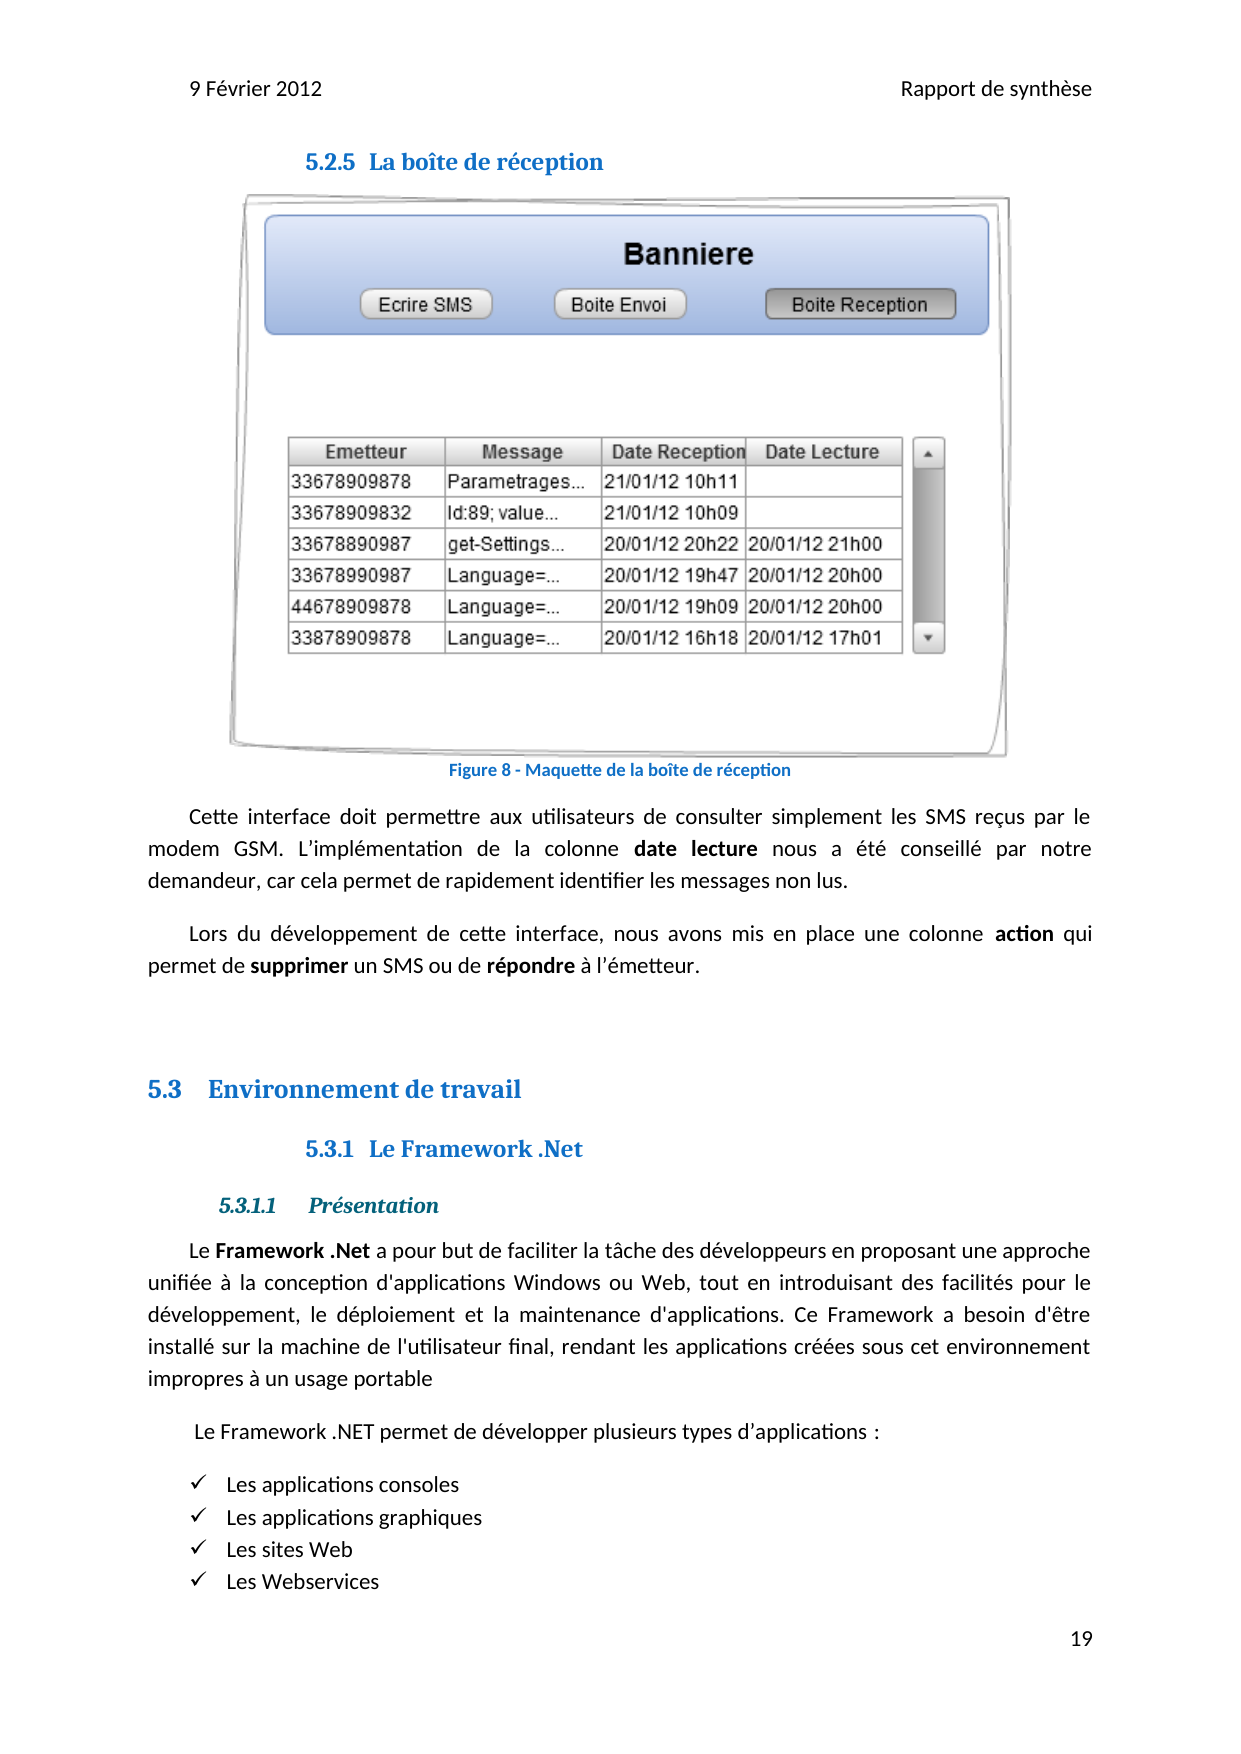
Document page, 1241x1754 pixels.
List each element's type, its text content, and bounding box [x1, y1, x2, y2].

subtitle Environnement de travail [148, 1074, 1093, 1105]
text Lors du développement de cette interface, nous avons mis en place une colonne action qui permet de supprimer un SMS ou de répondre à l’émetteur. [148, 919, 1093, 979]
list Les sites Web [189, 1535, 1093, 1563]
subtitle La boîte de réception [264, 148, 1093, 176]
subtitle Présentation [218, 1193, 1093, 1219]
list Les applications graphiques [189, 1503, 1093, 1531]
list Les Webservices [189, 1567, 1093, 1595]
picture [227, 193, 1013, 759]
text Le Framework .NET permet de développer plusieurs types d’applications : [148, 1417, 1093, 1446]
subtitle Le Framework .Net [264, 1135, 1093, 1164]
list Les applications consoles [189, 1471, 1093, 1498]
text Le Framework .Net a pour but de faciliter la tâche des développeurs en proposant une approche unifiée à la conception d'applications Windows ou Web, tout en introduisant des facilités pour le développement, le déploiement et la maintenance d'applications. Ce Framework a besoin d'être installé sur la machine de l'utilisateur final, rendant les applications créées sous cet environnement impropres à un usage portable [148, 1236, 1093, 1392]
text Cette interface doit permettre aux utilisateurs de consulter simplement les SMS reçus par le modem GSM. L’implémentation de la colonne date lecture nous a été conseillé par notre demandeur, car cela permet de rapidement identifier les messages non lus. [148, 802, 1093, 894]
